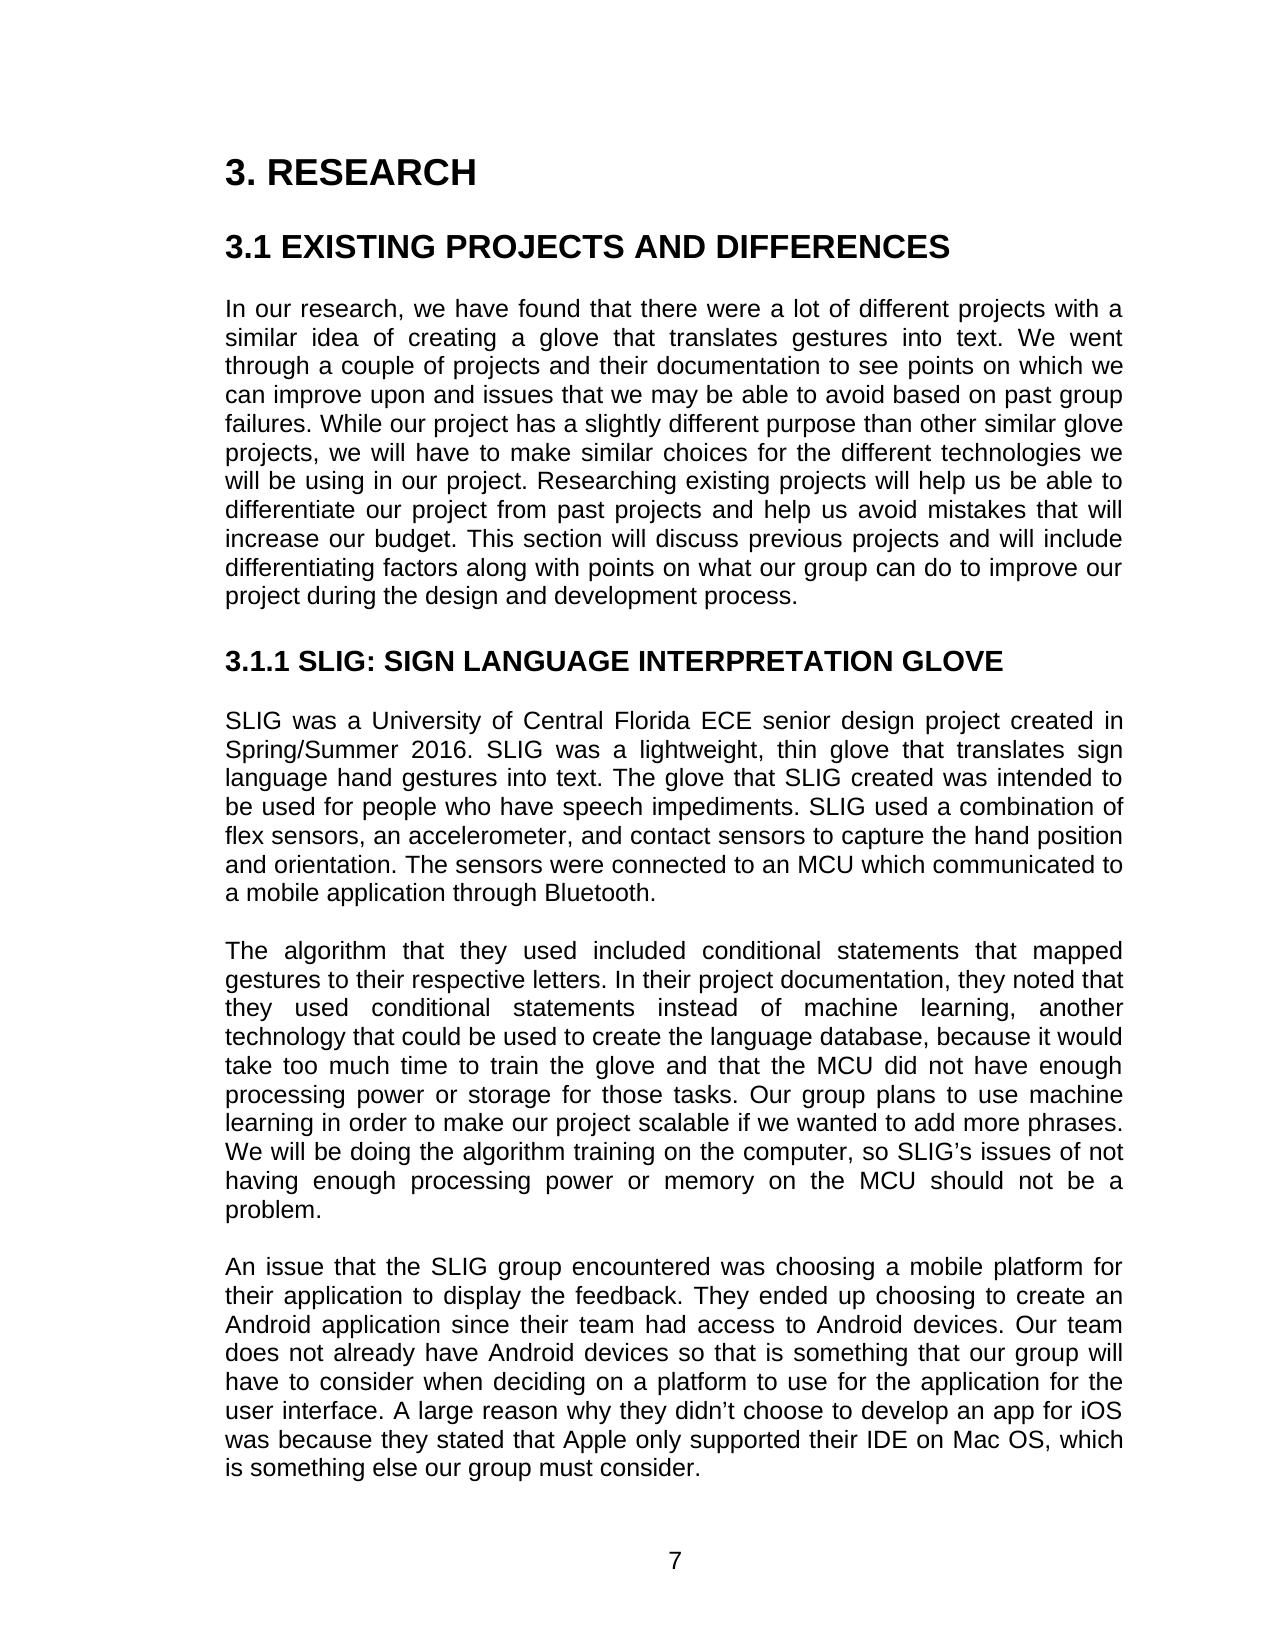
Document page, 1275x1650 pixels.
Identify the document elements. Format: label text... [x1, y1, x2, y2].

subtitle 3.1.1 SLIG: SIGN LANGUAGE INTERPRETATION GLOVE [225, 644, 1125, 677]
subtitle 3. RESEARCH [225, 150, 1125, 193]
text An issue that the SLIG group encountered was choosing a mobile platform for their application to display the feedback. They ended up choosing to create an Android application since their team had access to Android devices. Our team does not already have Android devices so that is something that our group will have to consider when deciding on a platform to use for the application for the user interface. A large reason why they didn’t choose to develop an app for iOS was because they stated that Apple only supported their IDE on Mac OS, which is something else our group must consider. [225, 1252, 1125, 1482]
text The algorithm that they used included conditional statements that mapped gestures to their respective letters. In their project documentation, they noted that they used conditional statements instead of machine learning, another technology that could be used to create the language database, because it would take too much time to train the glove and that the MCU did not have enough processing power or storage for those tasks. Our group plans to use machine learning in order to make our project scalable if we wanted to add more phrases. We will be doing the algorithm training on the computer, so SLIG’s issues of not having enough processing power or memory on the MCU should not be a problem. [225, 936, 1125, 1223]
text SLIG was a University of Central Florida ECE senior design project created in Spring/Summer 2016. SLIG was a lightweight, thin glove that translates sign language hand gestures into text. The glove that SLIG created was intended to be used for people who have speech impediments. SLIG used a combination of flex sensors, an accelerometer, and contact sensors to capture the hand position and orientation. The sensors were connected to an MCU which communicated to a mobile application through Bluetooth. [225, 706, 1125, 907]
subtitle 3.1 EXISTING PROJECTS AND DIFFERENCES [225, 227, 1125, 265]
text In our research, we have found that there were a lot of different projects with a similar idea of creating a glove that translates gestures into text. We went through a couple of projects and their documentation to see points on which we can improve upon and issues that we may be able to avoid based on past group failures. While our project has a slightly different purpose than other similar glove projects, we will have to make similar choices for the different technologies we will be using in our project. Researching existing projects will help us be able to differentiate our project from past projects and help us avoid mistakes that will increase our budget. This section will discuss previous projects and will include differentiating factors along with points on what our group can do to improve our project during the design and development process. [225, 294, 1125, 610]
